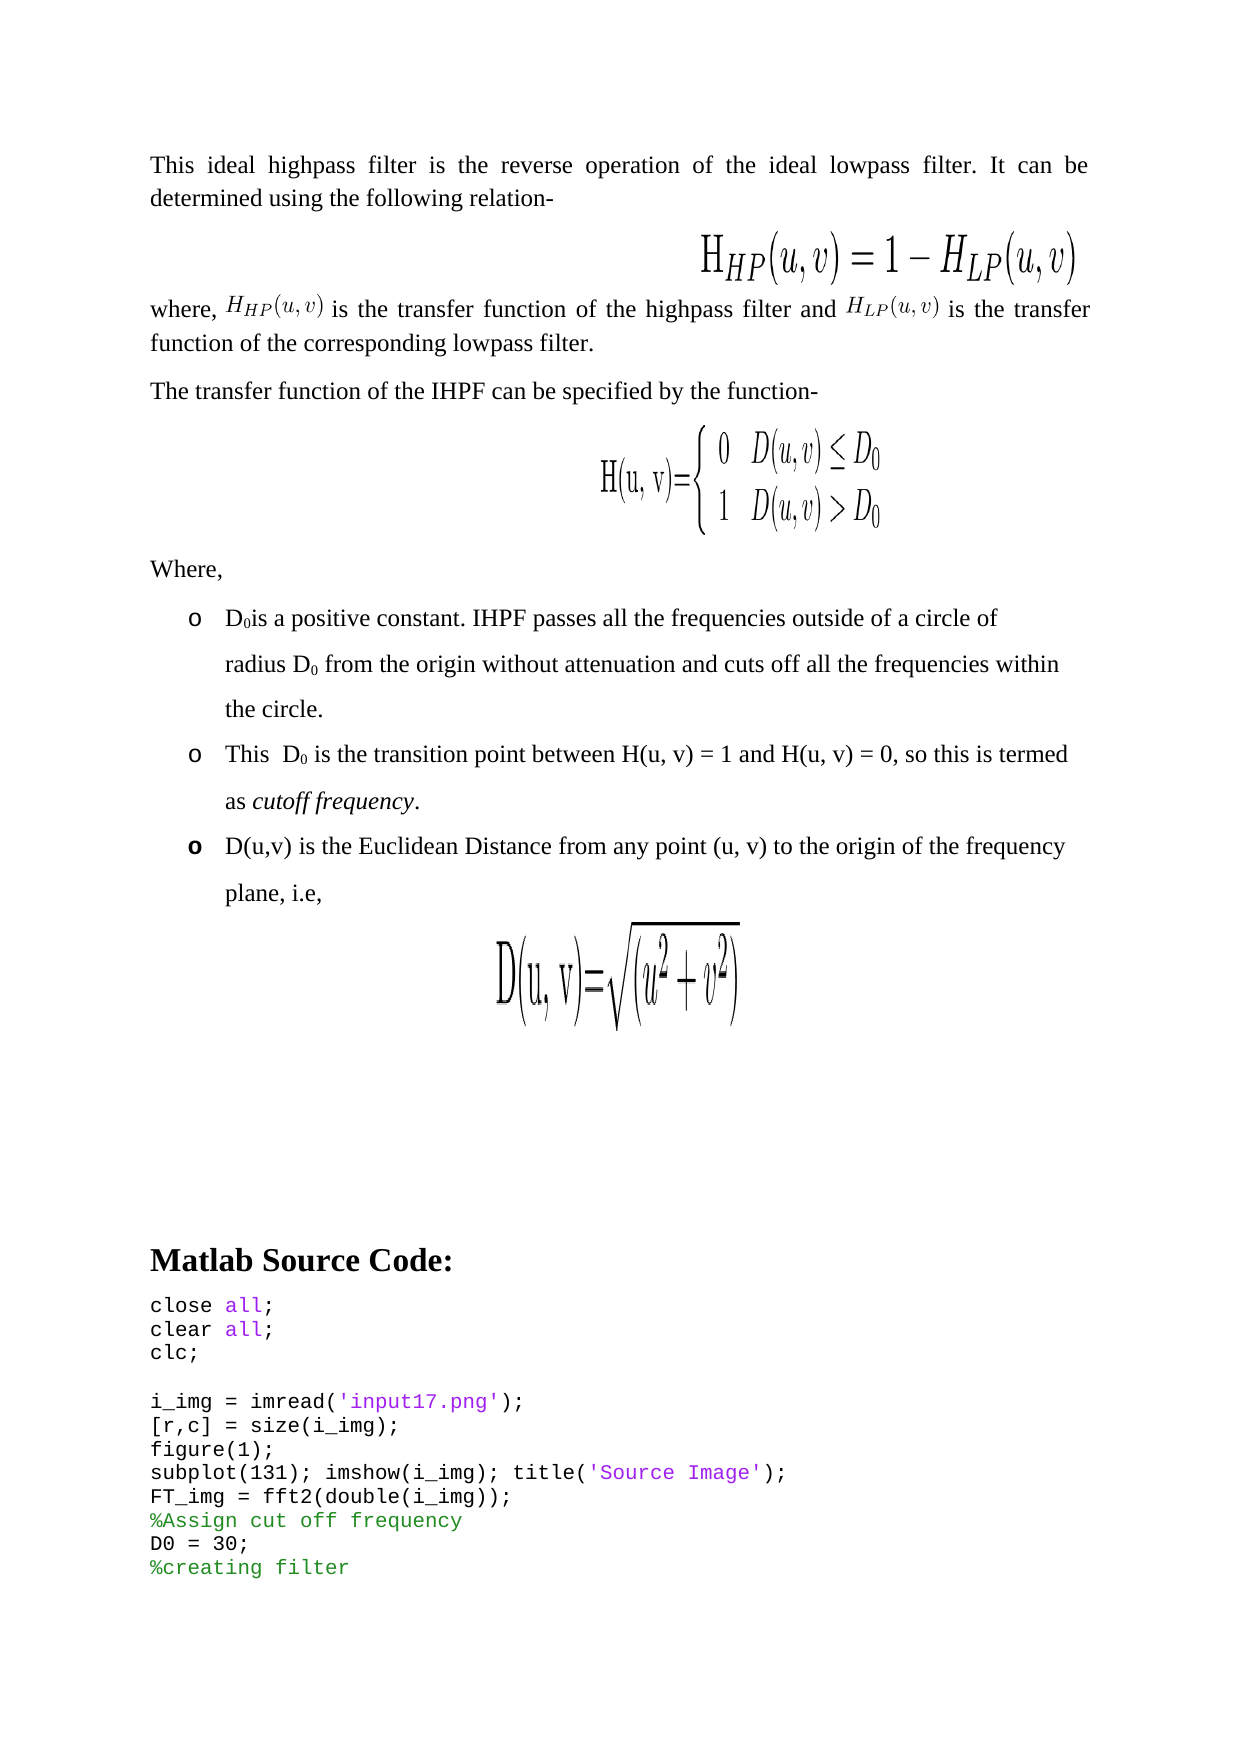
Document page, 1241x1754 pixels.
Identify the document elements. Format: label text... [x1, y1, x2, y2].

text subplot(131); imshow(i_img); title('Source Image'); [150, 1462, 1090, 1486]
picture [843, 296, 942, 318]
text close all; [150, 1295, 1090, 1319]
text [r,c] = size(i_img); [150, 1415, 1090, 1439]
text figure(1); [150, 1439, 1090, 1462]
text %creating filter [150, 1557, 1090, 1581]
text This ideal highpass filter is the reverse operation of the ideal lowpass filter. It can be determined using the following relation- [150, 150, 1090, 212]
text clear all; [150, 1319, 1090, 1342]
text Where, [150, 554, 1090, 583]
text where, is the transfer function of the highpass filter and is the transfer function of the corresponding lowpass filter. [150, 232, 1090, 356]
list D0is a positive constant. IHPF passes all the frequencies outside of a circle of radius D0 from the origin without attenuation and cuts off all the frequencies within the circle. [187, 603, 1090, 723]
picture [223, 294, 325, 318]
text clc; [150, 1342, 1090, 1366]
text Matlab Source Code: [150, 1240, 1090, 1279]
picture [693, 231, 1084, 285]
picture [493, 922, 742, 1031]
list This D0 is the transition point between H(u, v) = 1 and H(u, v) = 0, so this is termed as cutoff frequency. [187, 739, 1090, 815]
text FT_img = fft2(double(i_img)); [150, 1486, 1090, 1509]
list D(u,v) is the Euclidean Distance from any point (u, v) to the origin of the frequency plane, i.e, [187, 831, 1090, 906]
text The transfer function of the IHPF can be specified by the function- [150, 376, 1090, 405]
text %Assign cut off frequency [150, 1509, 1090, 1533]
picture [600, 425, 880, 535]
text i_img = imread('input17.png'); [150, 1391, 1090, 1415]
text D0 = 30; [150, 1533, 1090, 1557]
